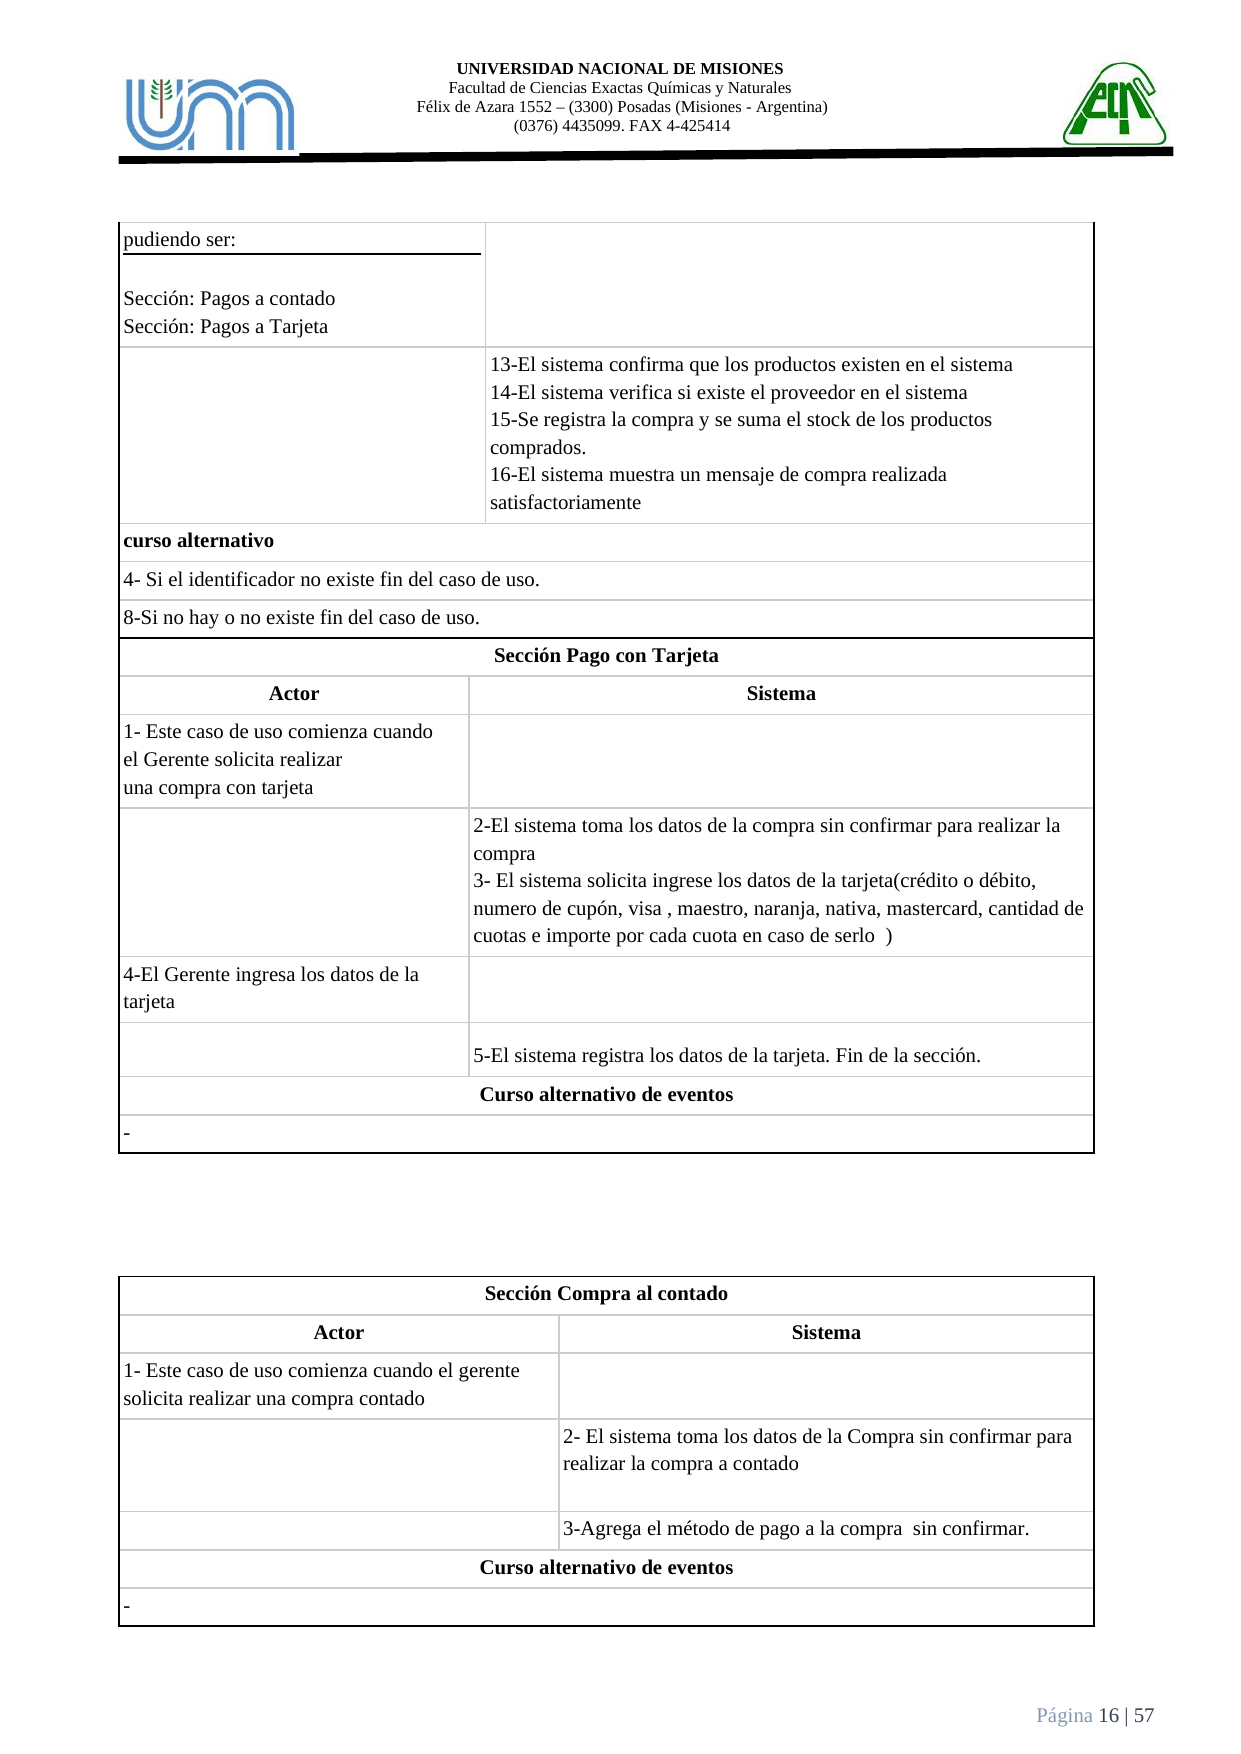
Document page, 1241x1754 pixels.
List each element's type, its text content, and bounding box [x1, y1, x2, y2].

picture [118, 73, 300, 156]
table_cell 4- Si el identificador no existe fin del caso de uso. [120, 562, 1093, 599]
table_cell Actor [120, 677, 468, 714]
table_cell 2-El sistema toma los datos de la compra sin confirmar para realizar la compra 3- El sistema solicita ingrese los datos de la tarjeta(crédito o débito, numero de cupón, visa , maestro, naranja, nativa, mastercard, cantidad de cuotas e importe por cada cuota en caso de serlo ) [470, 809, 1093, 956]
table_cell 5-El sistema registra los datos de la tarjeta. Fin de la sección. [470, 1023, 1093, 1076]
table_cell Curso alternativo de eventos [120, 1551, 1093, 1587]
table_cell 13-El sistema confirma que los productos existen en el sistema 14-El sistema verifica si existe el proveedor en el sistema 15-Se registra la compra y se suma el stock de los productos comprados. 16-El sistema muestra un mensaje de compra realizada satisfactoriamente [486, 348, 1093, 522]
table_cell 4-El Gerente ingresa los datos de la tarjeta [120, 957, 468, 1022]
table_cell [120, 1512, 558, 1549]
table_cell [120, 1023, 468, 1076]
table_cell Curso alternativo de eventos [120, 1077, 1093, 1114]
table_cell Sistema [470, 677, 1093, 714]
table_cell [470, 715, 1093, 807]
table_cell [120, 348, 485, 522]
table_cell Actor [120, 1316, 558, 1352]
table_header Sección Compra al contado [120, 1277, 1093, 1314]
table_cell 1- Este caso de uso comienza cuando el Gerente solicita realizar una compra con tarjeta [120, 715, 468, 807]
table_cell 3-Agrega el método de pago a la compra sin confirmar. [560, 1512, 1093, 1549]
table_cell 2- El sistema toma los datos de la Compra sin confirmar para realizar la compra a contado [560, 1420, 1093, 1511]
table_cell [120, 1420, 558, 1511]
table_cell 1- Este caso de uso comienza cuando el gerente solicita realizar una compra contado [120, 1354, 558, 1418]
table_cell curso alternativo [120, 524, 1093, 561]
table_cell 8-Si no hay o no existe fin del caso de uso. [120, 601, 1093, 637]
table_cell Sección Pago con Tarjeta [120, 639, 1093, 675]
table_cell Sistema [560, 1316, 1093, 1352]
table_cell [120, 809, 468, 956]
table_cell - [120, 1589, 1093, 1625]
picture [1047, 37, 1182, 172]
table_cell 12- El Gerente elige una forma de pago pudiendo ser: Sección: Pagos a contado Sección: Pagos a Tarjeta [120, 223, 485, 346]
table_cell [486, 223, 1093, 346]
table_cell - [120, 1116, 1093, 1152]
table_cell [560, 1354, 1093, 1418]
table_cell [470, 957, 1093, 1022]
